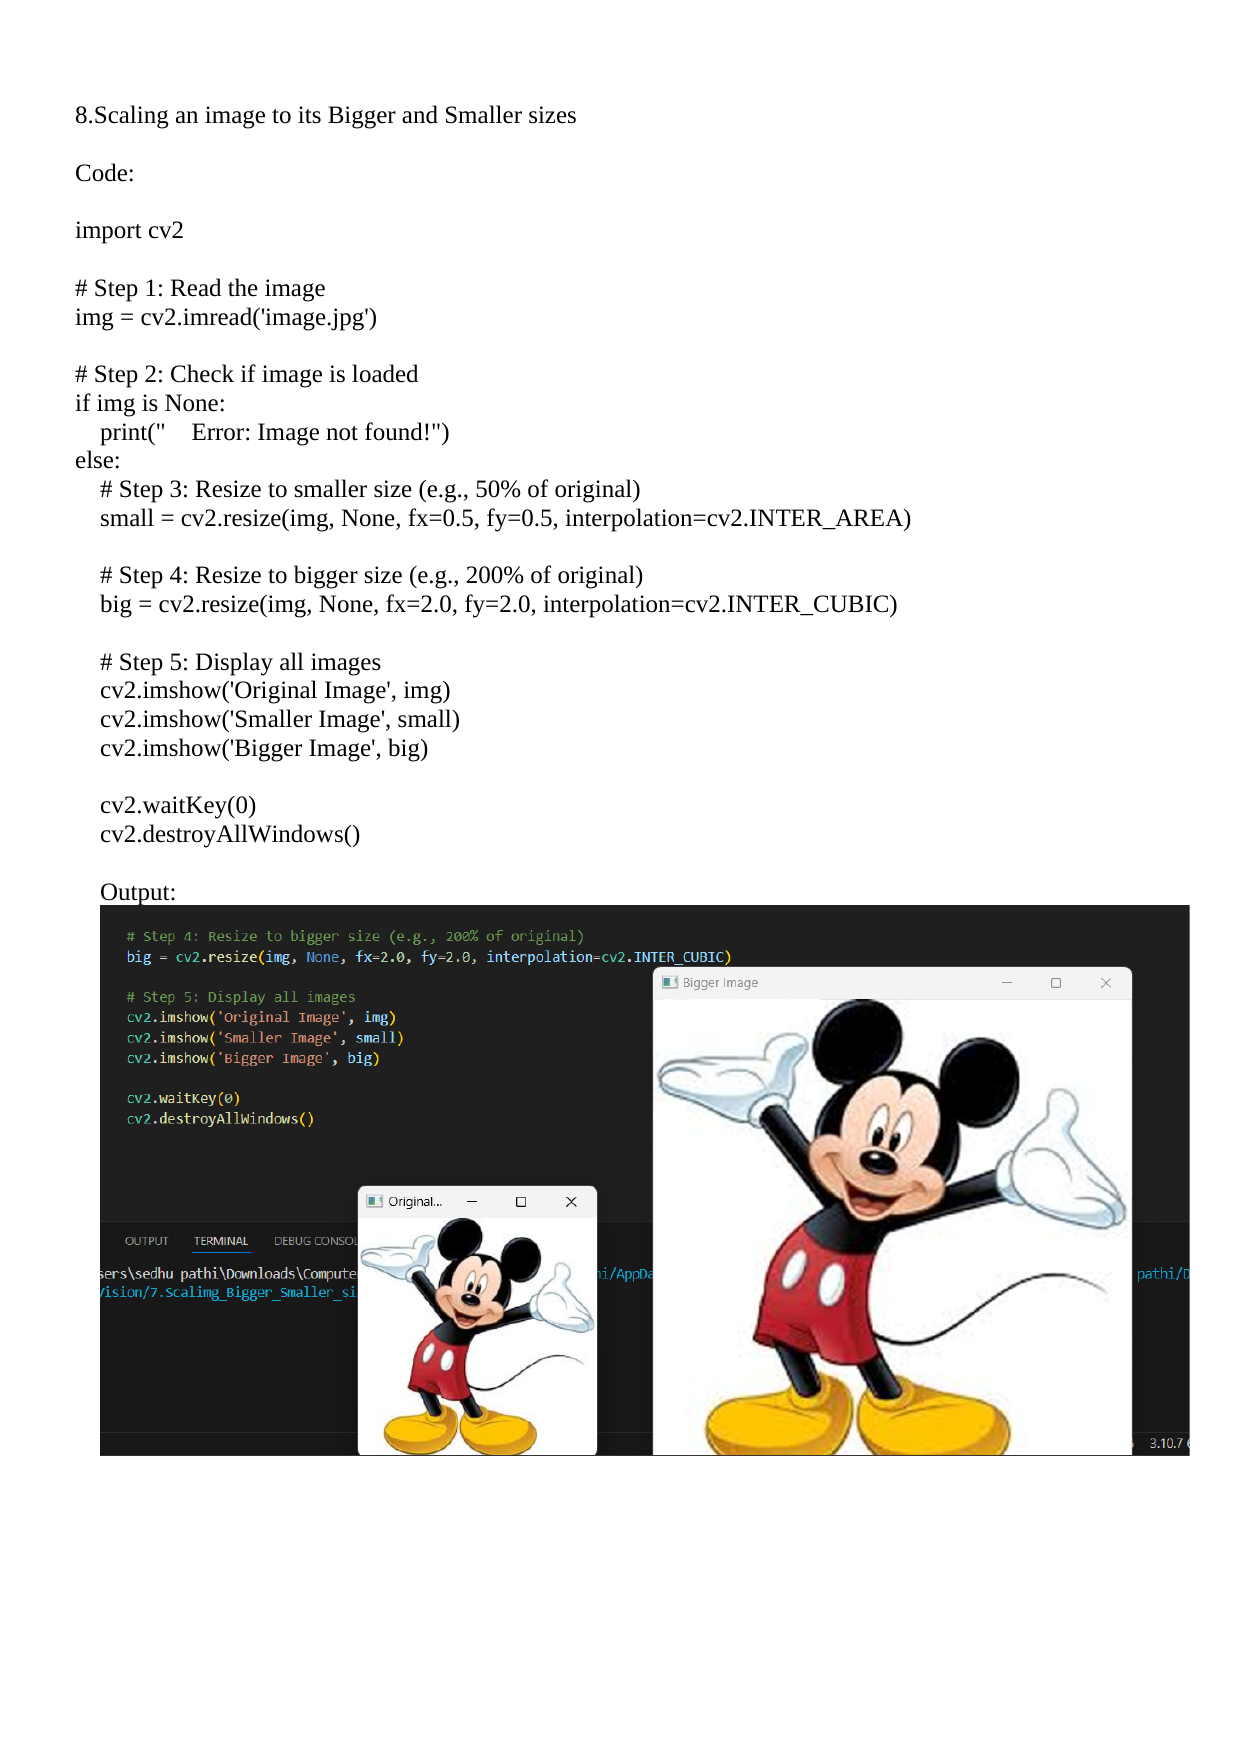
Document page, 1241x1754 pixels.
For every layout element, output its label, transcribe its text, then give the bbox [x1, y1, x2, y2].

list # Step 1: Read the image [75, 273, 1165, 302]
list 8.Scaling an image to its Bigger and Smaller sizes [75, 100, 1165, 129]
list import cv2 [75, 215, 1165, 244]
list # Step 2: Check if image is loaded [75, 359, 1165, 388]
list cv2.imshow('Smaller Image', small) [75, 704, 1165, 733]
list Code: [75, 158, 1165, 187]
picture [100, 905, 1190, 1456]
list # Step 3: Resize to smaller size (e.g., 50% of original) [75, 474, 1165, 503]
list # Step 5: Display all images [75, 647, 1165, 675]
list if img is None: [75, 388, 1165, 417]
list Output: [75, 877, 1165, 905]
list cv2.imshow('Bigger Image', big) [75, 733, 1165, 762]
list big = cv2.resize(img, None, fx=2.0, fy=2.0, interpolation=cv2.INTER_CUBIC) [75, 589, 1165, 618]
list cv2.imshow('Original Image', img) [75, 675, 1165, 704]
list cv2.waitKey(0) [75, 790, 1165, 819]
list print("❌ Error: Image not found!") [75, 417, 1165, 445]
list # Step 4: Resize to bigger size (e.g., 200% of original) [75, 560, 1165, 589]
list img = cv2.imread('image.jpg') [75, 302, 1165, 330]
list small = cv2.resize(img, None, fx=0.5, fy=0.5, interpolation=cv2.INTER_AREA) [75, 503, 1165, 532]
list cv2.destroyAllWindows() [75, 819, 1165, 848]
list else: [75, 445, 1165, 474]
